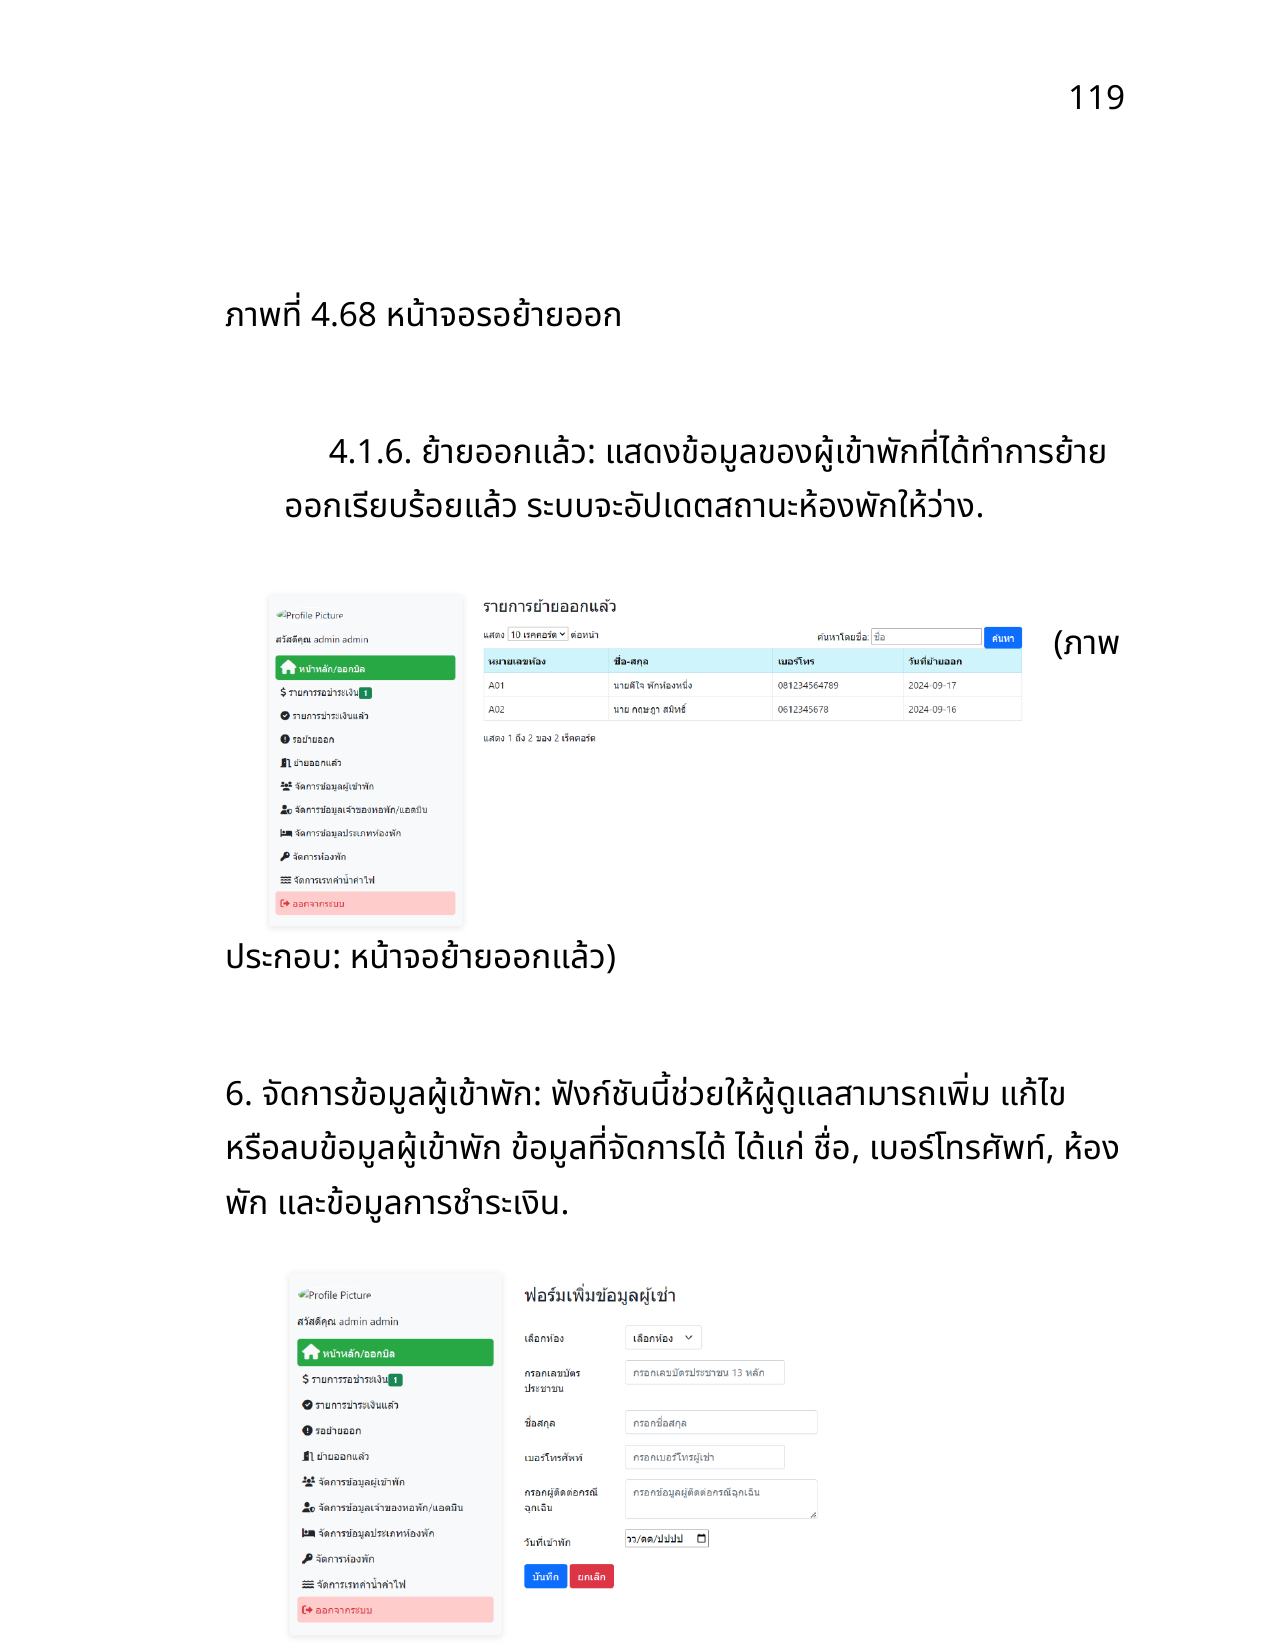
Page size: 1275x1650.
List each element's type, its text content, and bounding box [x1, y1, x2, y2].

picture [260, 583, 1035, 933]
subtitle ย้ายออกแล้ว: แสดงข้อมูลของผู้เข้าพักที่ได้ทำการย้ายออกเรียบร้อยแล้ว ระบบจะอัปเดตสถานะห้องพักให้ว่าง. [284, 428, 1125, 533]
picture [276, 1267, 1085, 1650]
text 6. จัดการข้อมูลผู้เข้าพัก: ฟังก์ชันนี้ช่วยให้ผู้ดูแลสามารถเพิ่ม แก้ไข หรือลบข้อมูลผู้เข้าพัก ข้อมูลที่จัดการได้ ได้แก่ ชื่อ, เบอร์โทรศัพท์, ห้องพัก และข้อมูลการชำระเงิน. [225, 1069, 1125, 1229]
